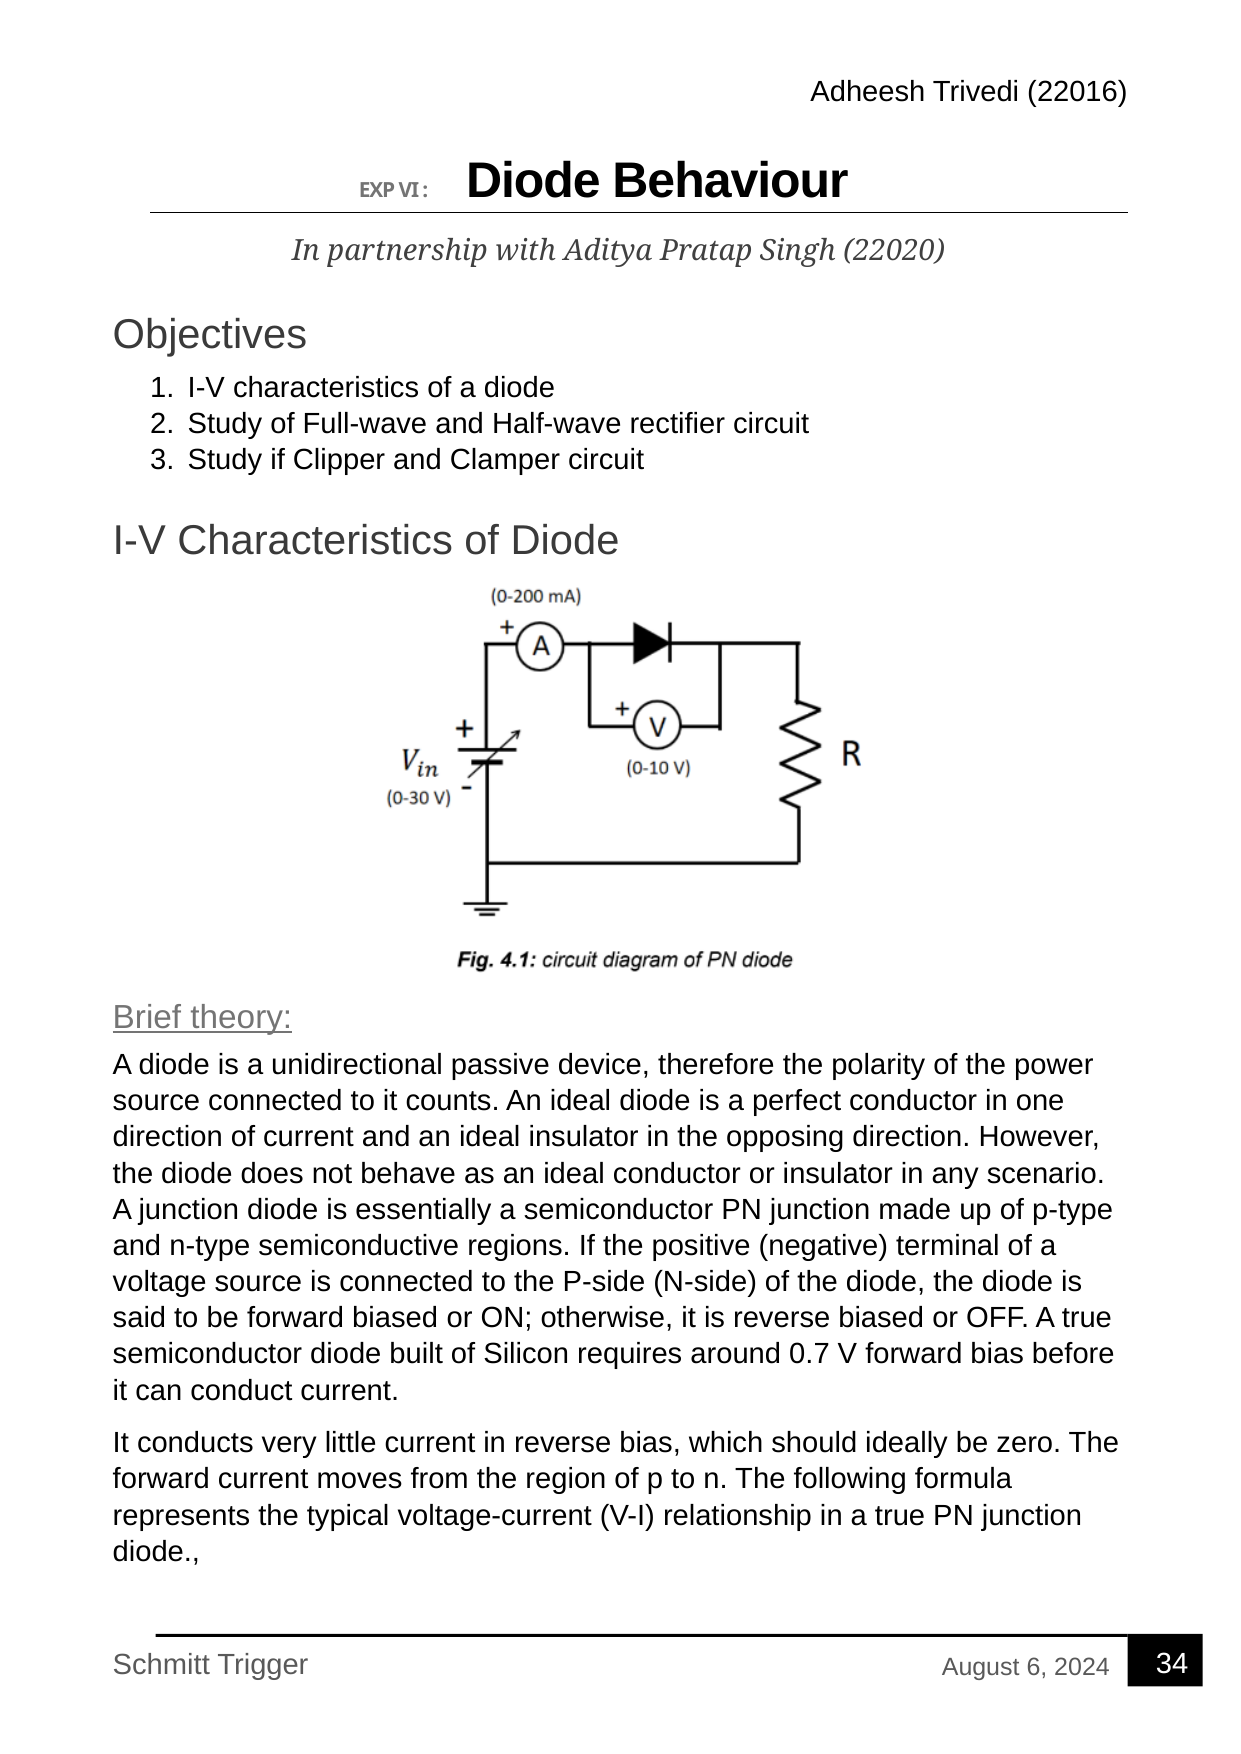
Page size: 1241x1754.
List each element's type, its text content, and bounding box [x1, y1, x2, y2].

text It conducts very little current in reverse bias, which should ideally be zero. The forward current moves from the region of p to n. The following formula represents the typical voltage-current (V-I) relationship in a true PN junction diode., [112, 1425, 1128, 1567]
text A diode is a unidirectional passive device, therefore the polarity of the power source connected to it counts. An ideal diode is a perfect conductor in one direction of current and an ideal insulator in the opposing direction. However, the diode does not behave as an ideal conductor or insulator in any scenario. A junction diode is essentially a semiconductor PN junction made up of p-type and n-type semiconductive regions. If the positive (negative) terminal of a voltage source is connected to the P-side (N-side) of the diode, the diode is said to be forward biased or ON; otherwise, it is reverse biased or OFF. A true semiconductor diode built of Silicon requires around 0.7 V forward bias before it can conduct current. [112, 1047, 1128, 1406]
text In partnership with Aditya Pratap Singh (22020) [112, 229, 1128, 269]
list I-V characteristics of a diode [150, 370, 1128, 403]
subtitle Brief theory: [112, 997, 1128, 1036]
picture [370, 575, 870, 979]
list Study if Clipper and Clamper circuit [150, 442, 1128, 476]
subtitle Objectives [112, 310, 1128, 358]
list Study of Full-wave and Half-wave rectifier circuit [150, 406, 1128, 439]
title Diode Behaviour [150, 150, 1128, 212]
subtitle I-V Characteristics of Diode [112, 516, 1128, 563]
